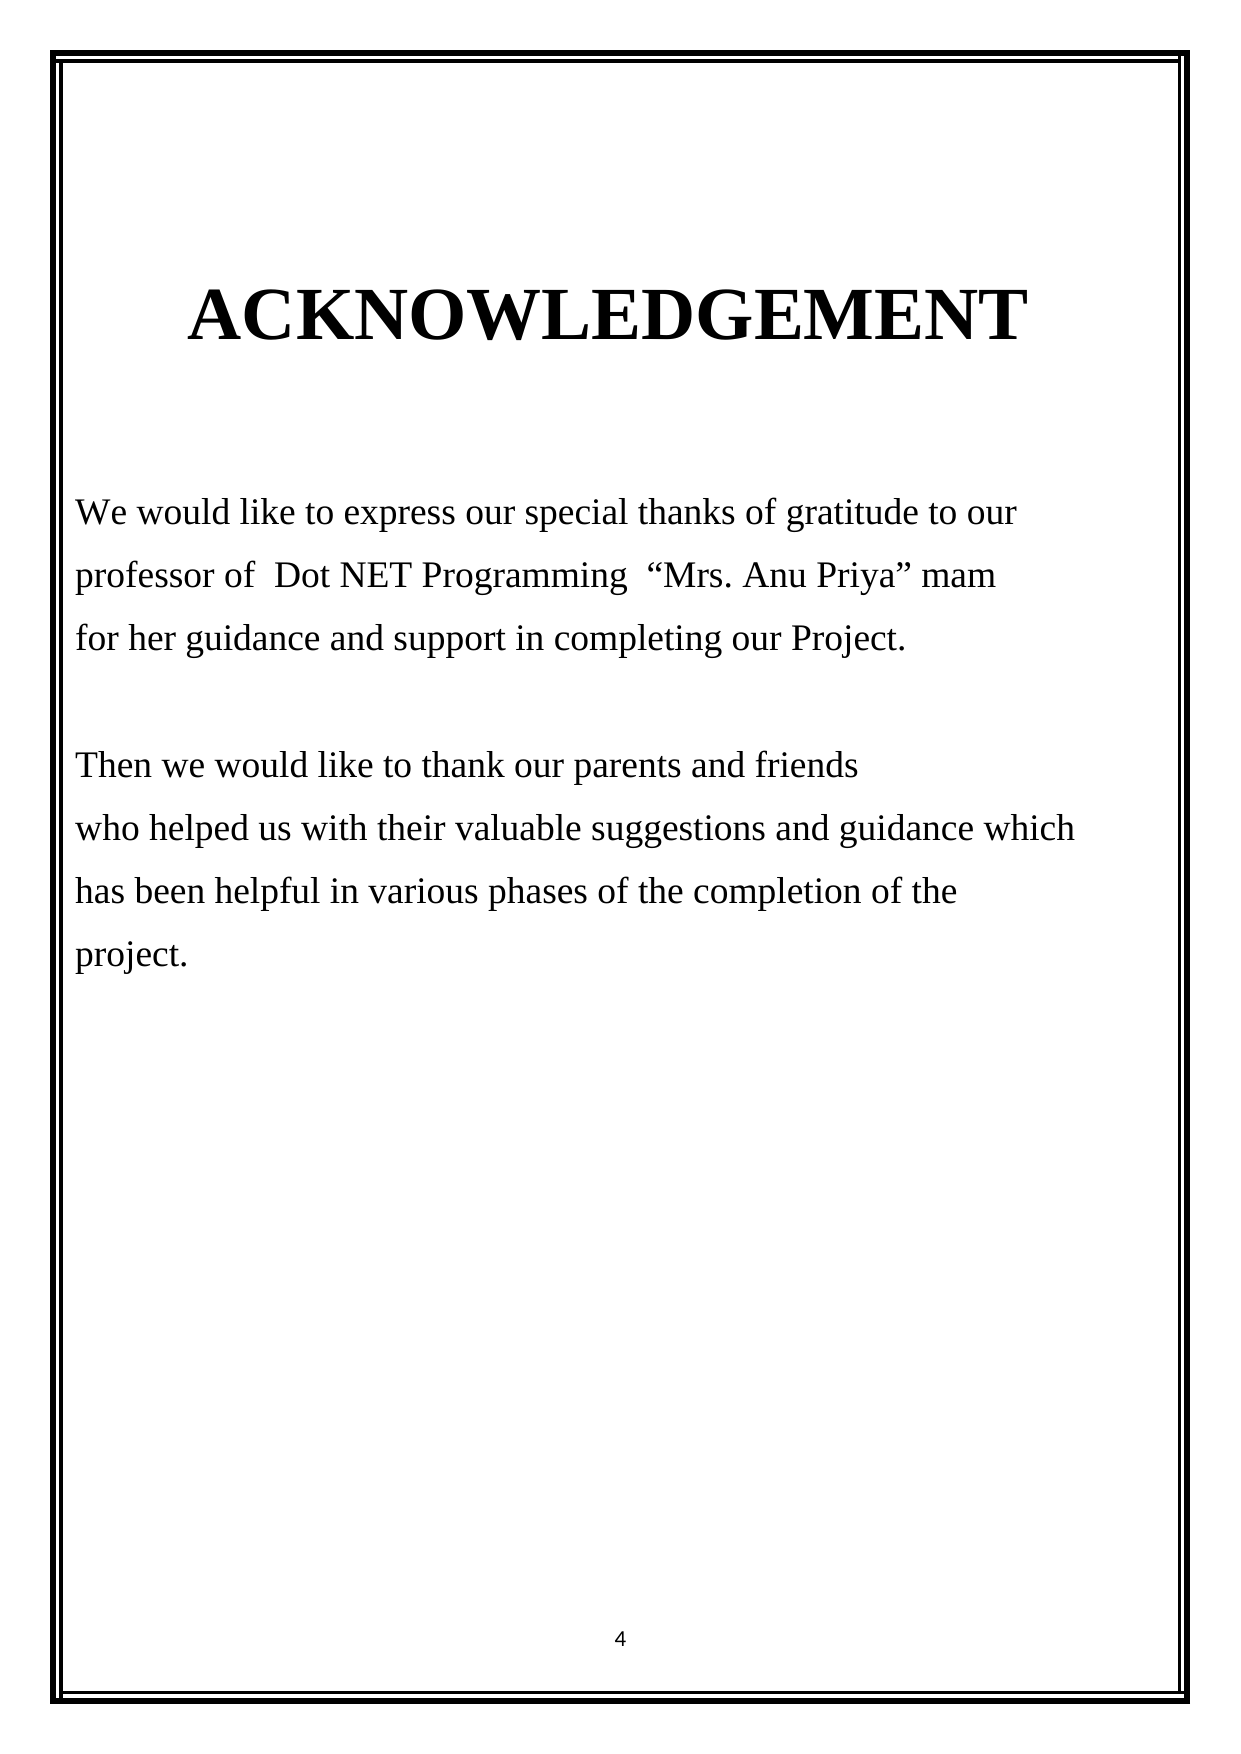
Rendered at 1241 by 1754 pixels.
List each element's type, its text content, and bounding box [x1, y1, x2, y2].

text for her guidance and support in completing our Project. [75, 616, 1165, 659]
text We would like to express our special thanks of gratitude to our [75, 489, 1165, 532]
text has been helpful in various phases of the completion of the [75, 868, 1165, 912]
text professor of Dot NET Programming “Mrs. Anu Priya” mam [75, 552, 1165, 596]
text Then we would like to thank our parents and friends [75, 742, 1165, 785]
text ACKNOWLEDGEMENT [75, 269, 1165, 356]
text who helped us with their valuable suggestions and guidance which [75, 805, 1165, 848]
text project. [75, 932, 1165, 975]
